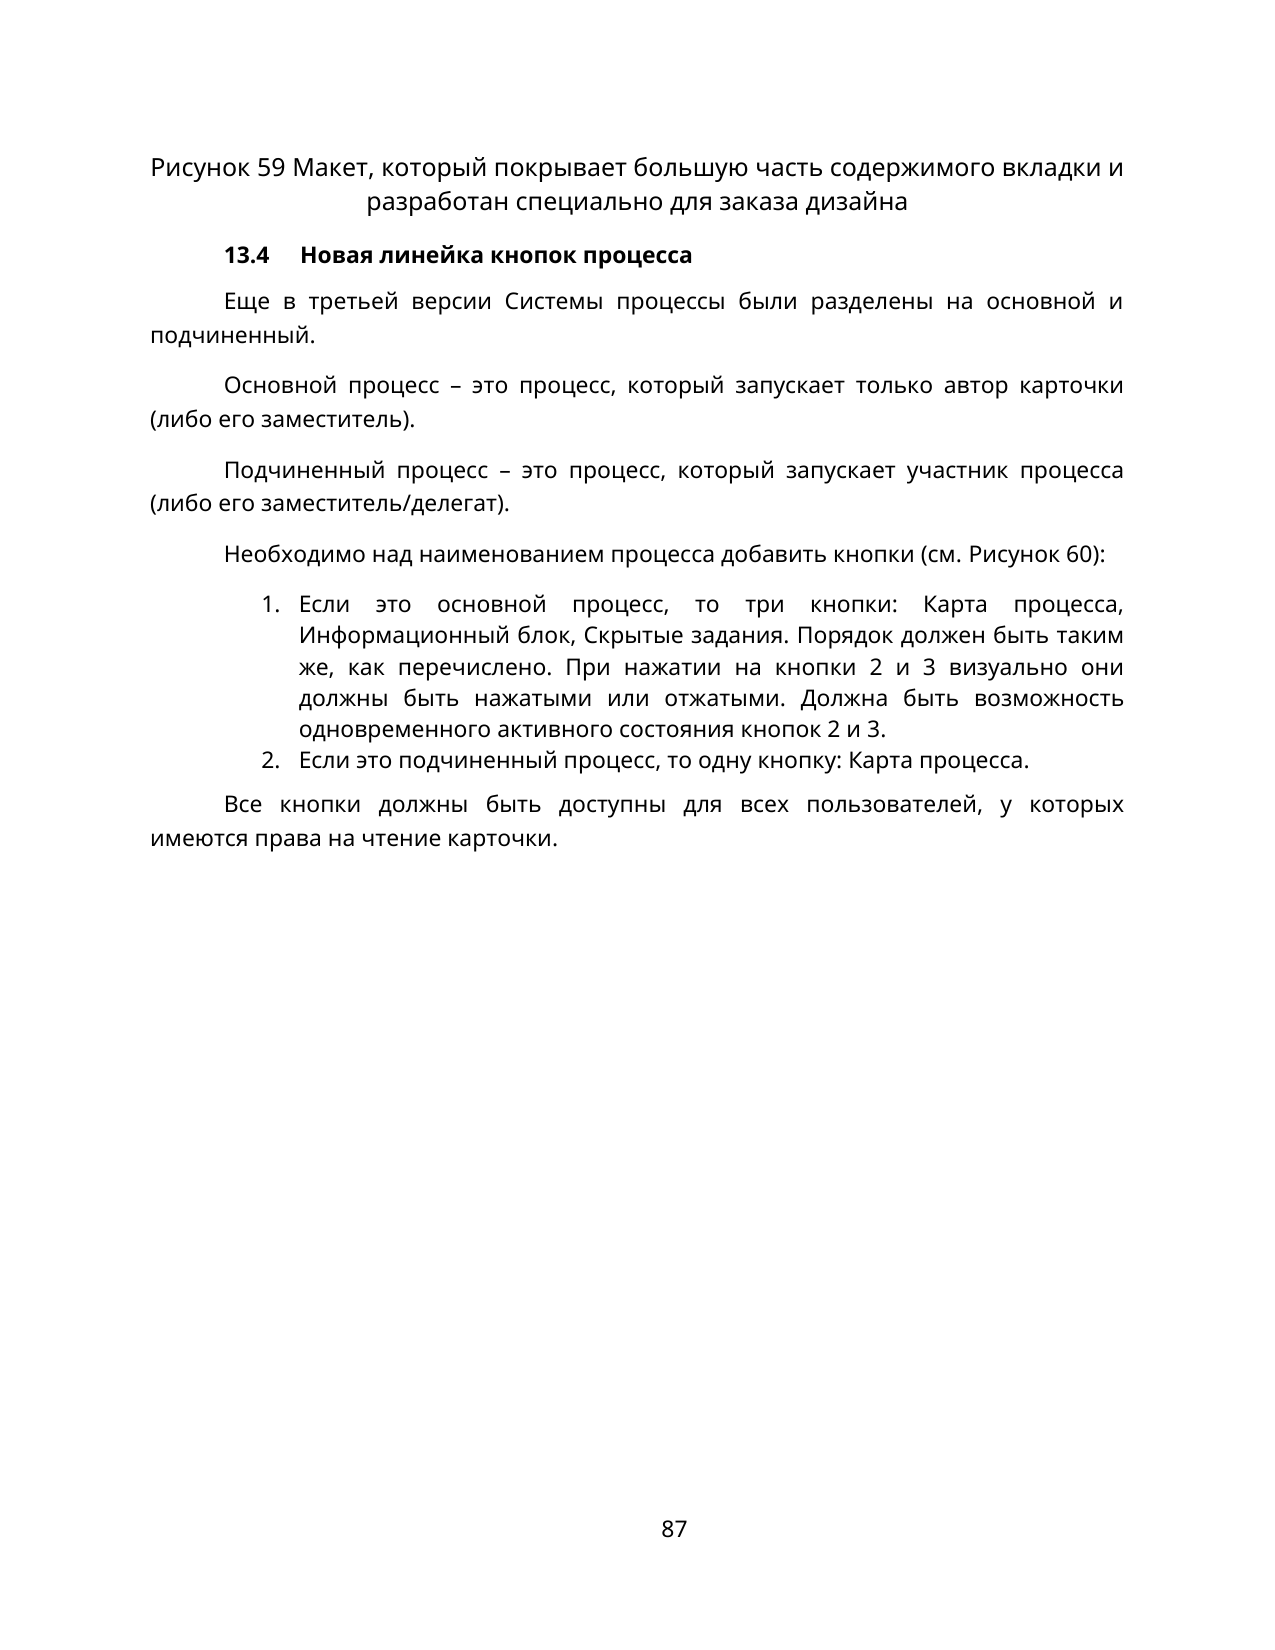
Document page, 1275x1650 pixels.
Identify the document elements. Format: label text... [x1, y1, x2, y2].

text Подчиненный процесс – это процесс, который запускает участник процесса (либо его заместитель/делегат). [150, 453, 1125, 518]
list Если это подчиненный процесс, то одну кнопку: Карта процесса. [261, 744, 1125, 776]
subtitle Новая линейка кнопок процесса [150, 239, 1125, 270]
text Еще в третьей версии Системы процессы были разделены на основной и подчиненный. [150, 285, 1125, 350]
text Все кнопки должны быть доступны для всех пользователей, у которых имеются права на чтение карточки. [150, 788, 1125, 853]
list Если это основной процесс, то три кнопки: Карта процесса, Информационный блок, Скрытые задания. Порядок должен быть таким же, как перечислено. При нажатии на кнопки 2 и 3 визуально они должны быть нажатыми или отжатыми. Должна быть возможность одновременного активного состояния кнопок 2 и 3. [261, 588, 1125, 744]
text Основной процесс – это процесс, который запускает только автор карточки (либо его заместитель). [150, 369, 1125, 434]
